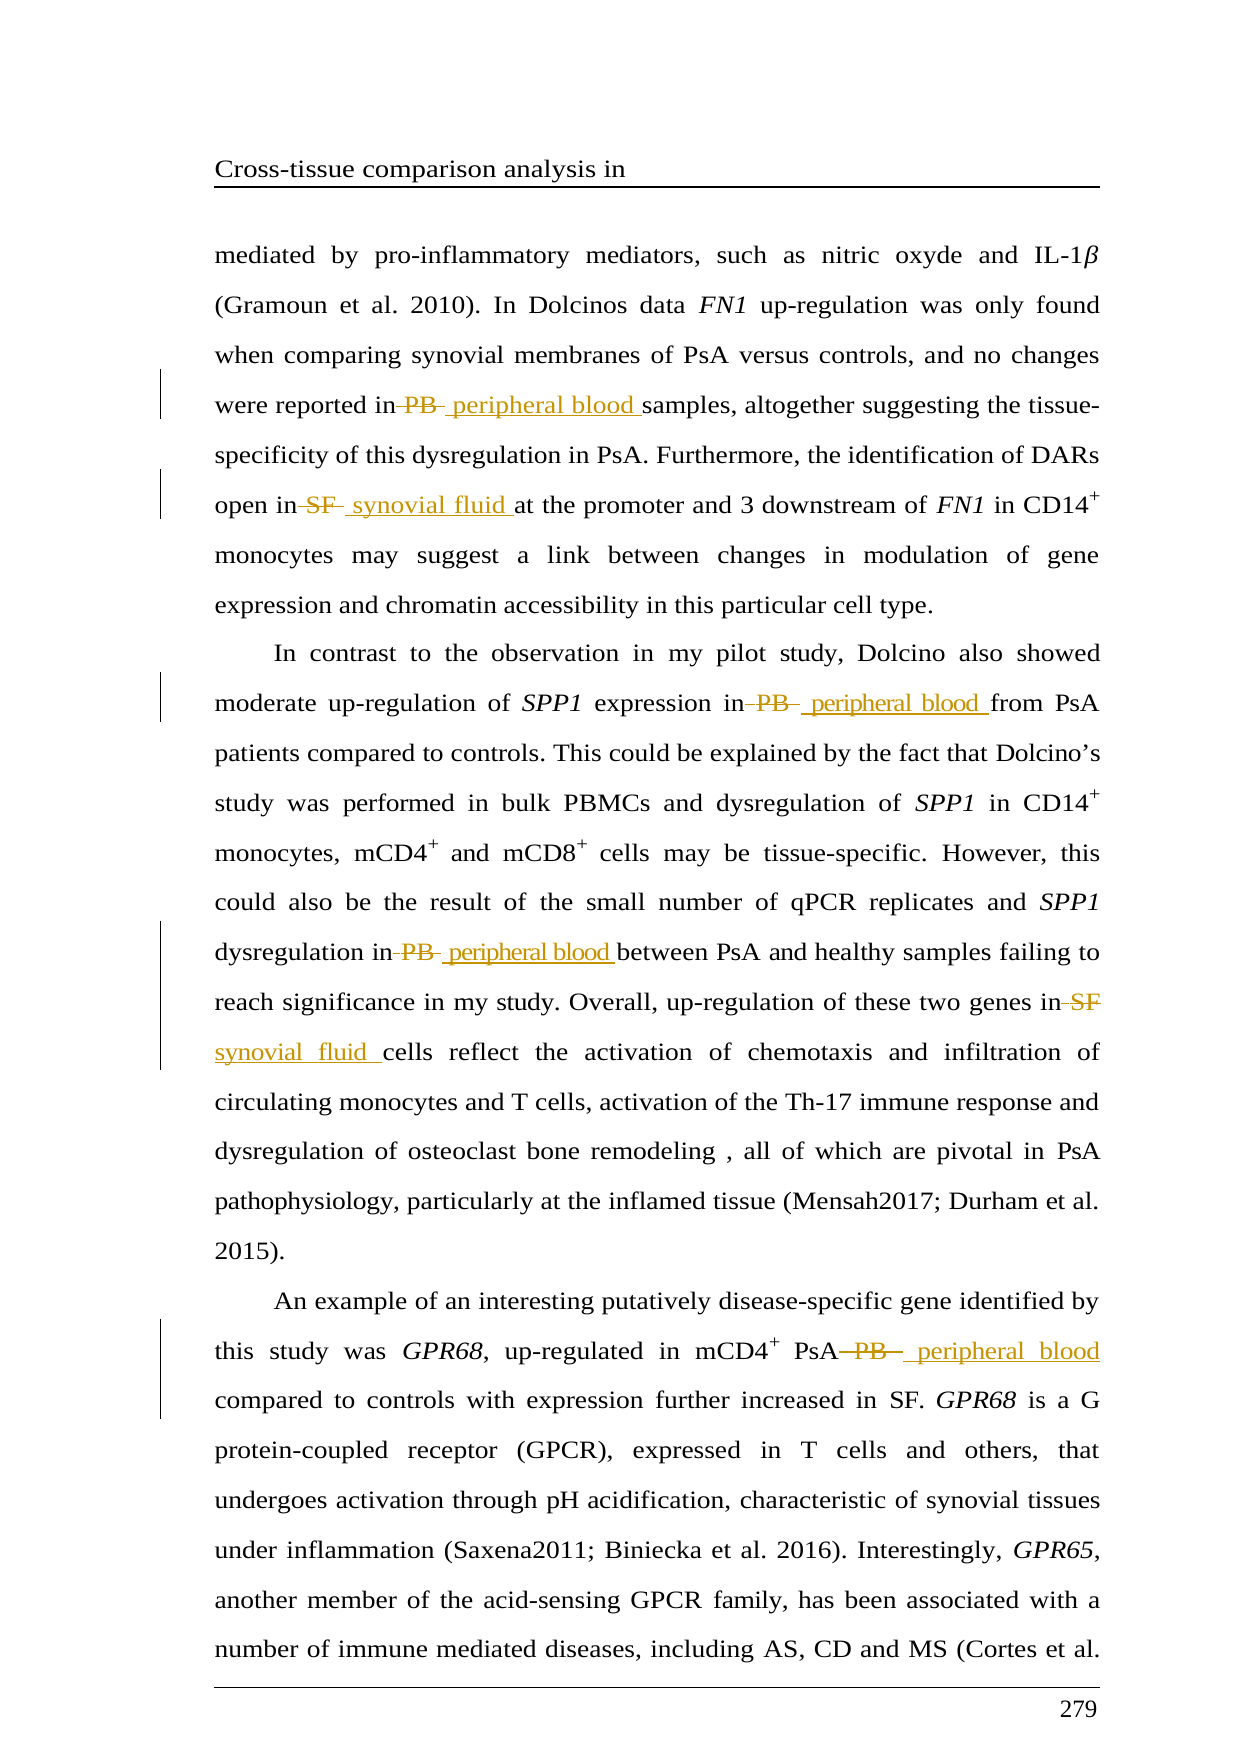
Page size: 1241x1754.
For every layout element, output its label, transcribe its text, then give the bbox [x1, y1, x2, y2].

text In contrast to the observation in my pilot study, Dolcino also showed moderate up-regulation of SPP1 expression infrom PsA patients compared to controls. This could be explained by the fact that Dolcino’s study was performed in bulk PBMCs and dysregulation of SPP1 in CD14+ monocytes, mCD4+ and mCD8+ cells may be tissue-specific. However, this could also be the result of the small number of qPCR replicates and SPP1 dysregulation inbetween PsA and healthy samples failing to reach significance in my study. Overall, up-regulation of these two genes incells reflect the activation of chemotaxis and infiltration of circulating monocytes and T cells, activation of the Th-17 immune response and dysregulation of osteoclast bone remodeling , all of which are pivotal in PsA pathophysiology, particularly at the inflamed tissue (Mensah2017; Durham et al. 2015). [214, 622, 1101, 1269]
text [214, 1269, 1101, 1668]
text mediated by pro-inflammatory mediators, such as nitric oxyde and IL-1β (Gramoun et al. 2010). In Dolcinos data FN1 up-regulation was only found when comparing synovial membranes of PsA versus controls, and no changes were reported insamples, altogether suggesting the tissue-specificity of this dysregulation in PsA. Furthermore, the identification of DARs open inat the promoter and 3 downstream of FN1 in CD14+ monocytes may suggest a link between changes in modulation of gene expression and chromatin accessibility in this particular cell type. [214, 219, 1101, 619]
